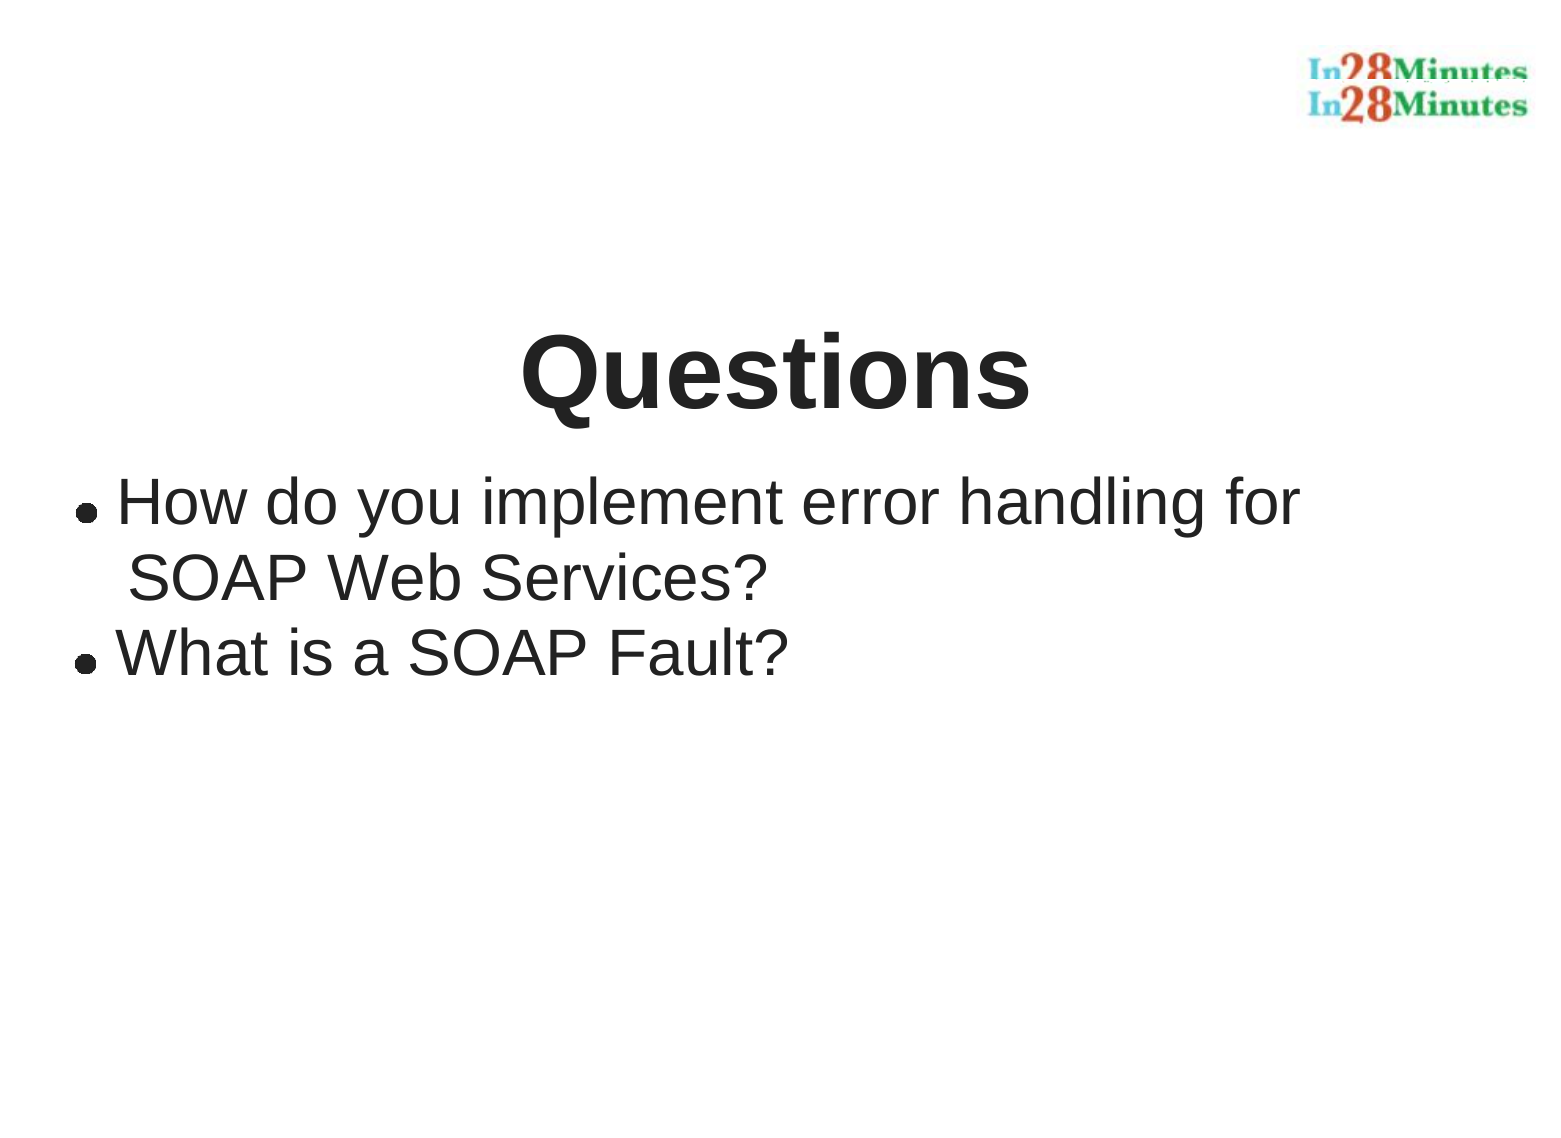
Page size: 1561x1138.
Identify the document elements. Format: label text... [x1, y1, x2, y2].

picture [73, 500, 98, 525]
picture [72, 651, 98, 676]
text Questions [73, 310, 1479, 431]
text What is a SOAP Fault? [73, 614, 1489, 690]
text How do you implement error handling for SOAP Web Services? [73, 463, 1489, 614]
picture [1272, 45, 1536, 212]
